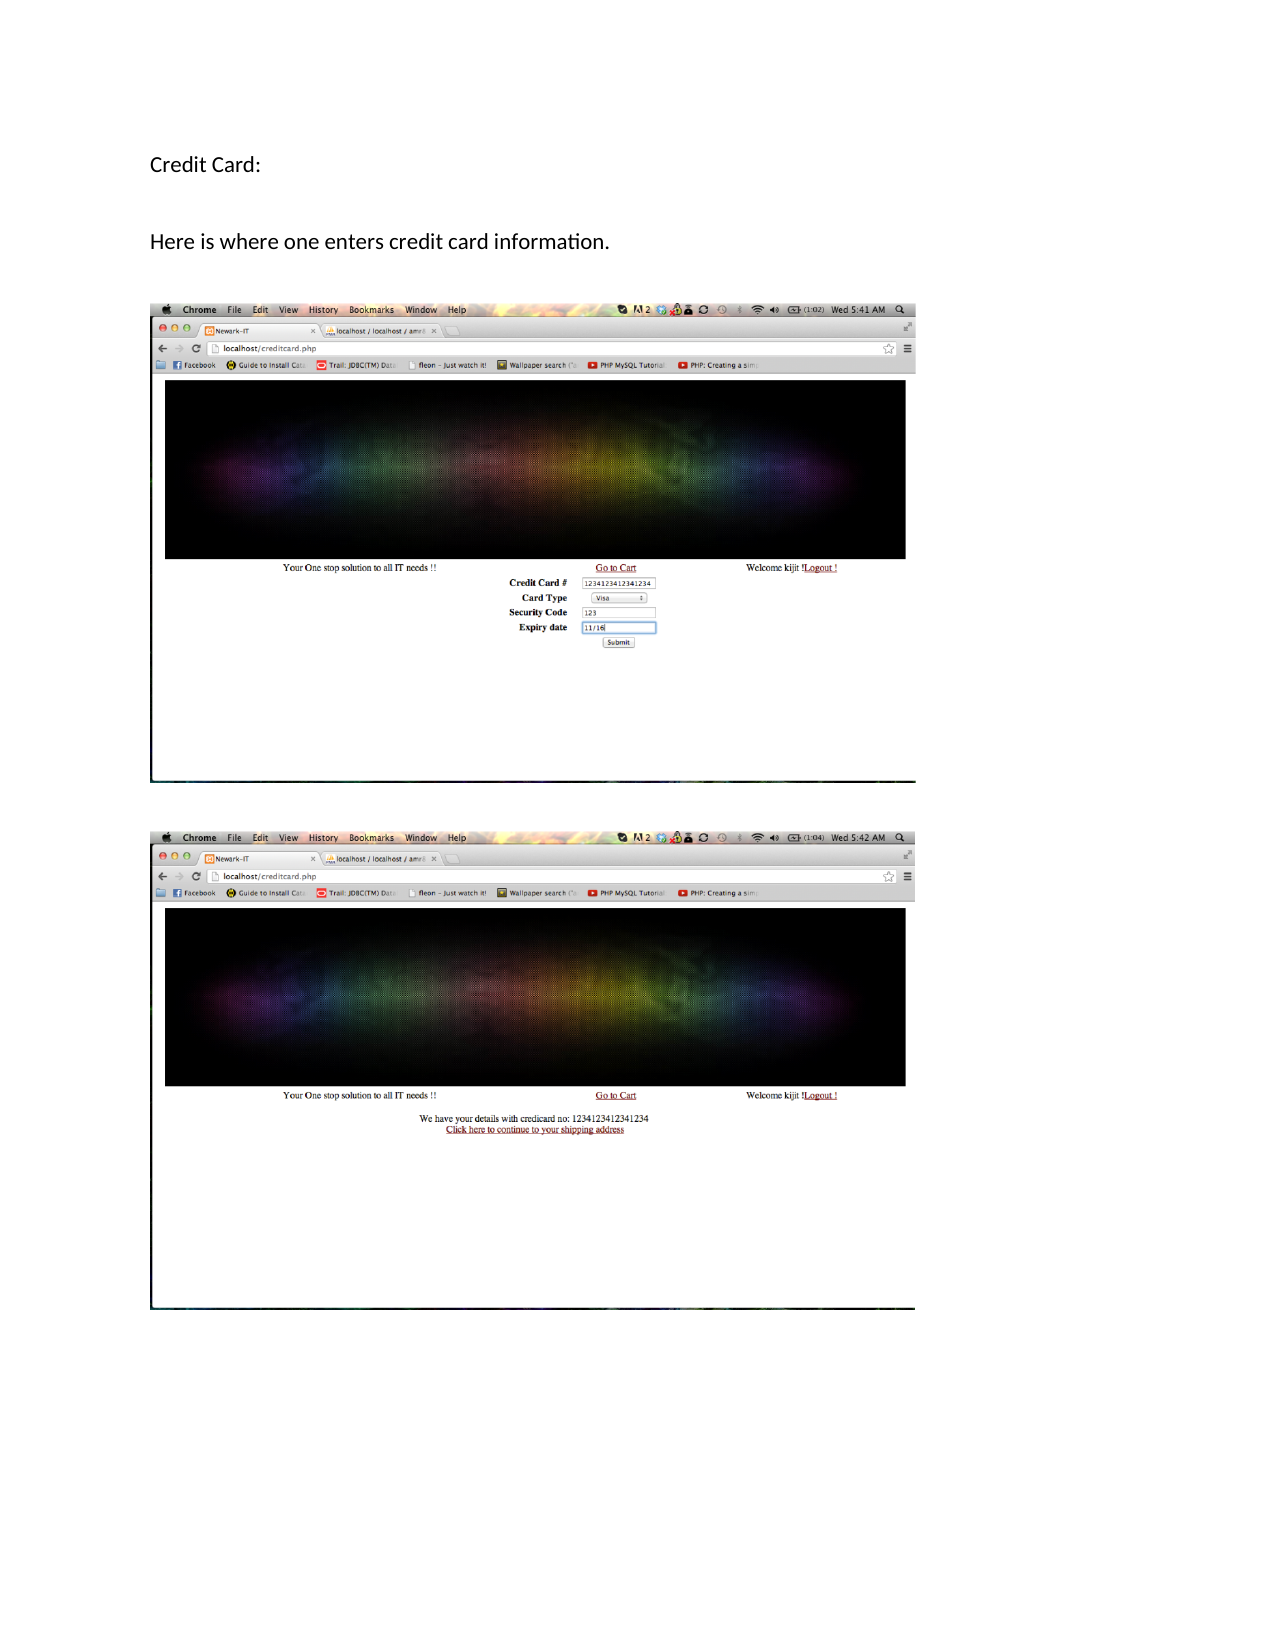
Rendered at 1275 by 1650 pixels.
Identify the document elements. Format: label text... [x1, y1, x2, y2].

text Credit Card: [150, 150, 1125, 178]
picture [150, 831, 915, 1310]
text Here is where one enters credit card information. [150, 227, 1125, 255]
picture [150, 303, 916, 783]
